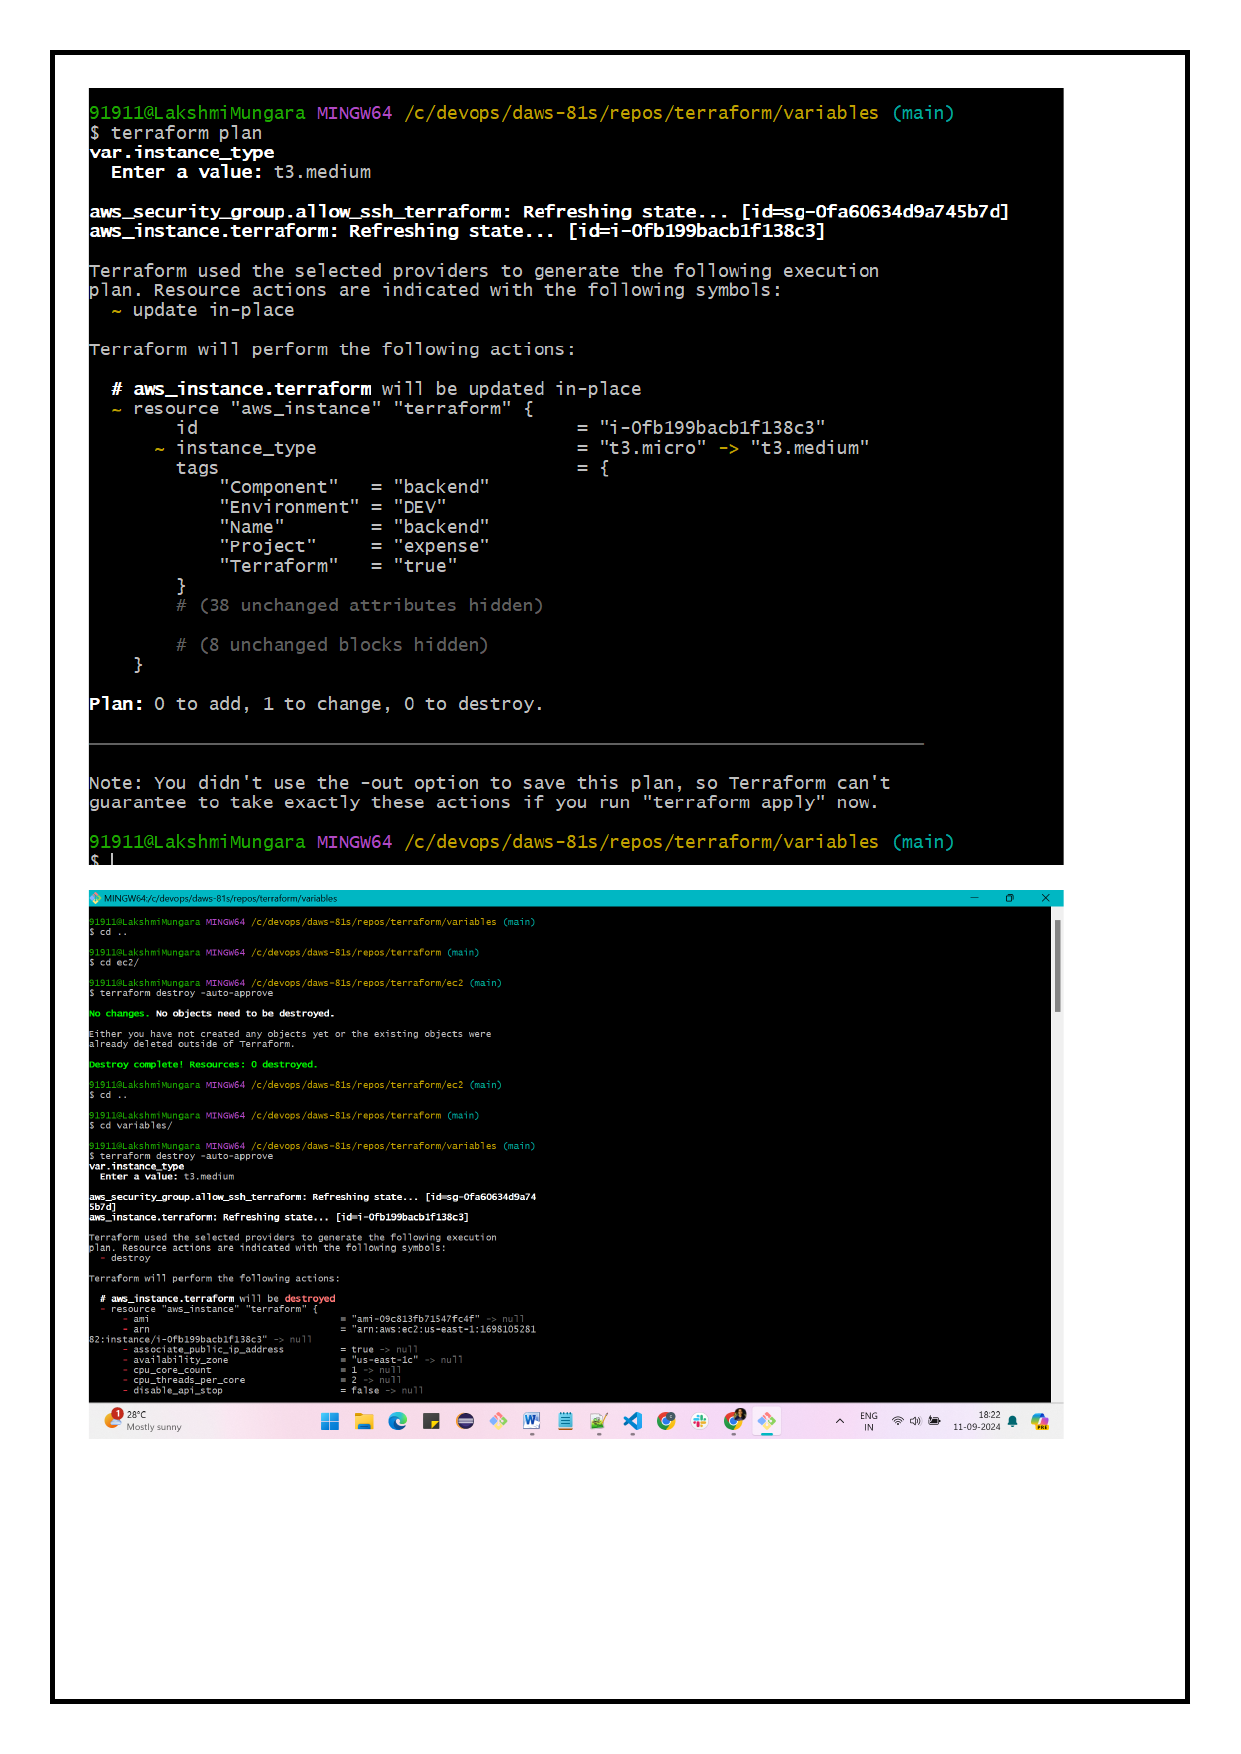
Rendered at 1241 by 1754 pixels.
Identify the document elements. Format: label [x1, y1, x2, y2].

picture [88, 88, 1064, 865]
picture [88, 890, 1064, 1439]
